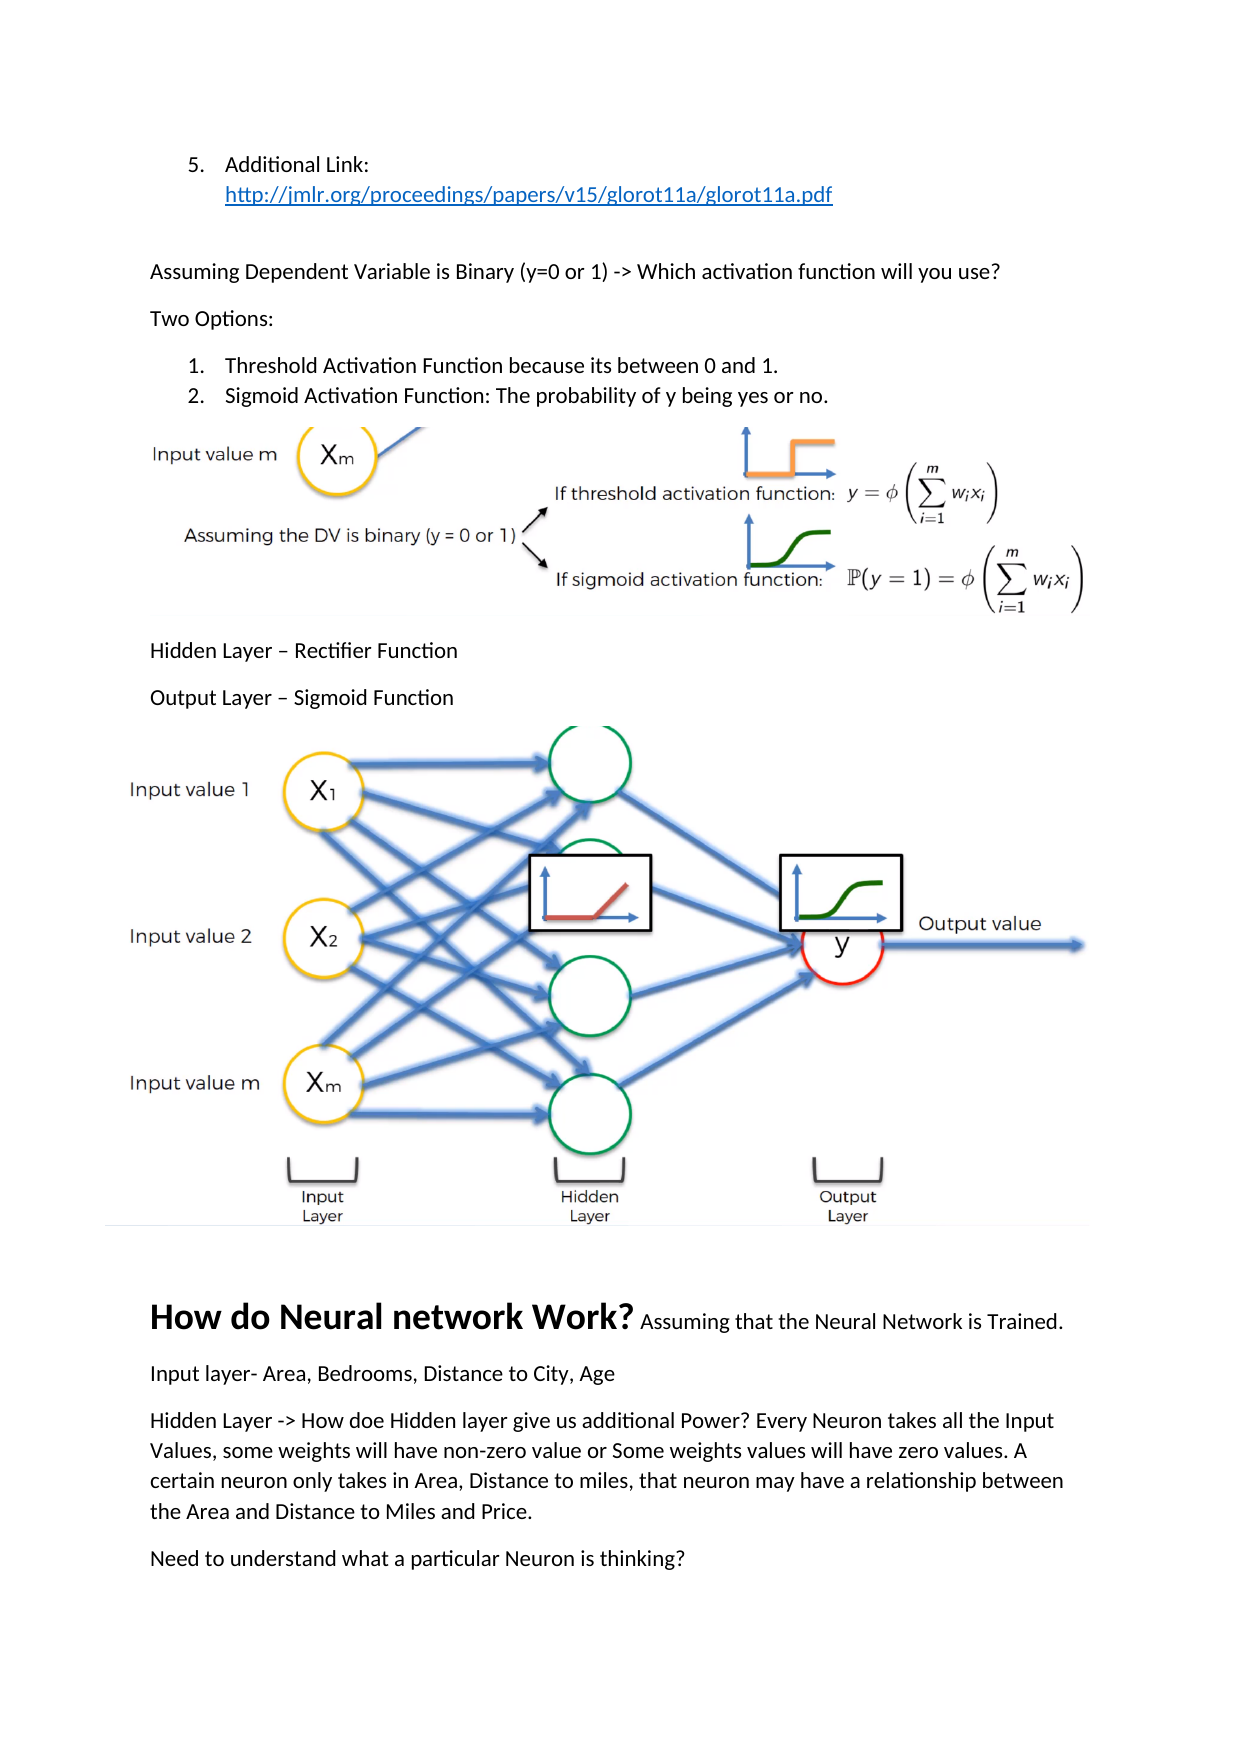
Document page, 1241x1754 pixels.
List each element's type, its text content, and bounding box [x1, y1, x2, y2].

list http://jmlr.org/proceedings/papers/v15/glorot11a/glorot11a.pdf [225, 180, 1090, 208]
text Output Layer – Sigmoid Function [150, 683, 1090, 711]
text How do Neural network Work? Assuming that the Neural Network is Trained. [150, 1293, 1090, 1339]
list Threshold Activation Function because its between 0 and 1. [187, 351, 1090, 379]
text Hidden Layer – Rectifier Function [150, 616, 1090, 664]
text Two Options: [150, 304, 1090, 332]
list Additional Link: [187, 150, 1090, 178]
text Assuming Dependent Variable is Binary (y=0 or 1) -> Which activation function will you use? [150, 257, 1090, 285]
text Need to understand what a particular Neuron is thinking? [150, 1544, 1090, 1572]
picture [105, 726, 1091, 1226]
text Input layer- Area, Bedrooms, Distance to City, Age [150, 1359, 1090, 1387]
picture [150, 427, 1091, 616]
text Hidden Layer -> How doe Hidden layer give us additional Power? Every Neuron takes all the Input Values, some weights will have non-zero value or Some weights values will have zero values. A certain neuron only takes in Area, Distance to miles, that neuron may have a relationship between the Area and Distance to Miles and Price. [150, 1406, 1090, 1525]
list Sigmoid Activation Function: The probability of y being yes or no. [187, 381, 1090, 409]
